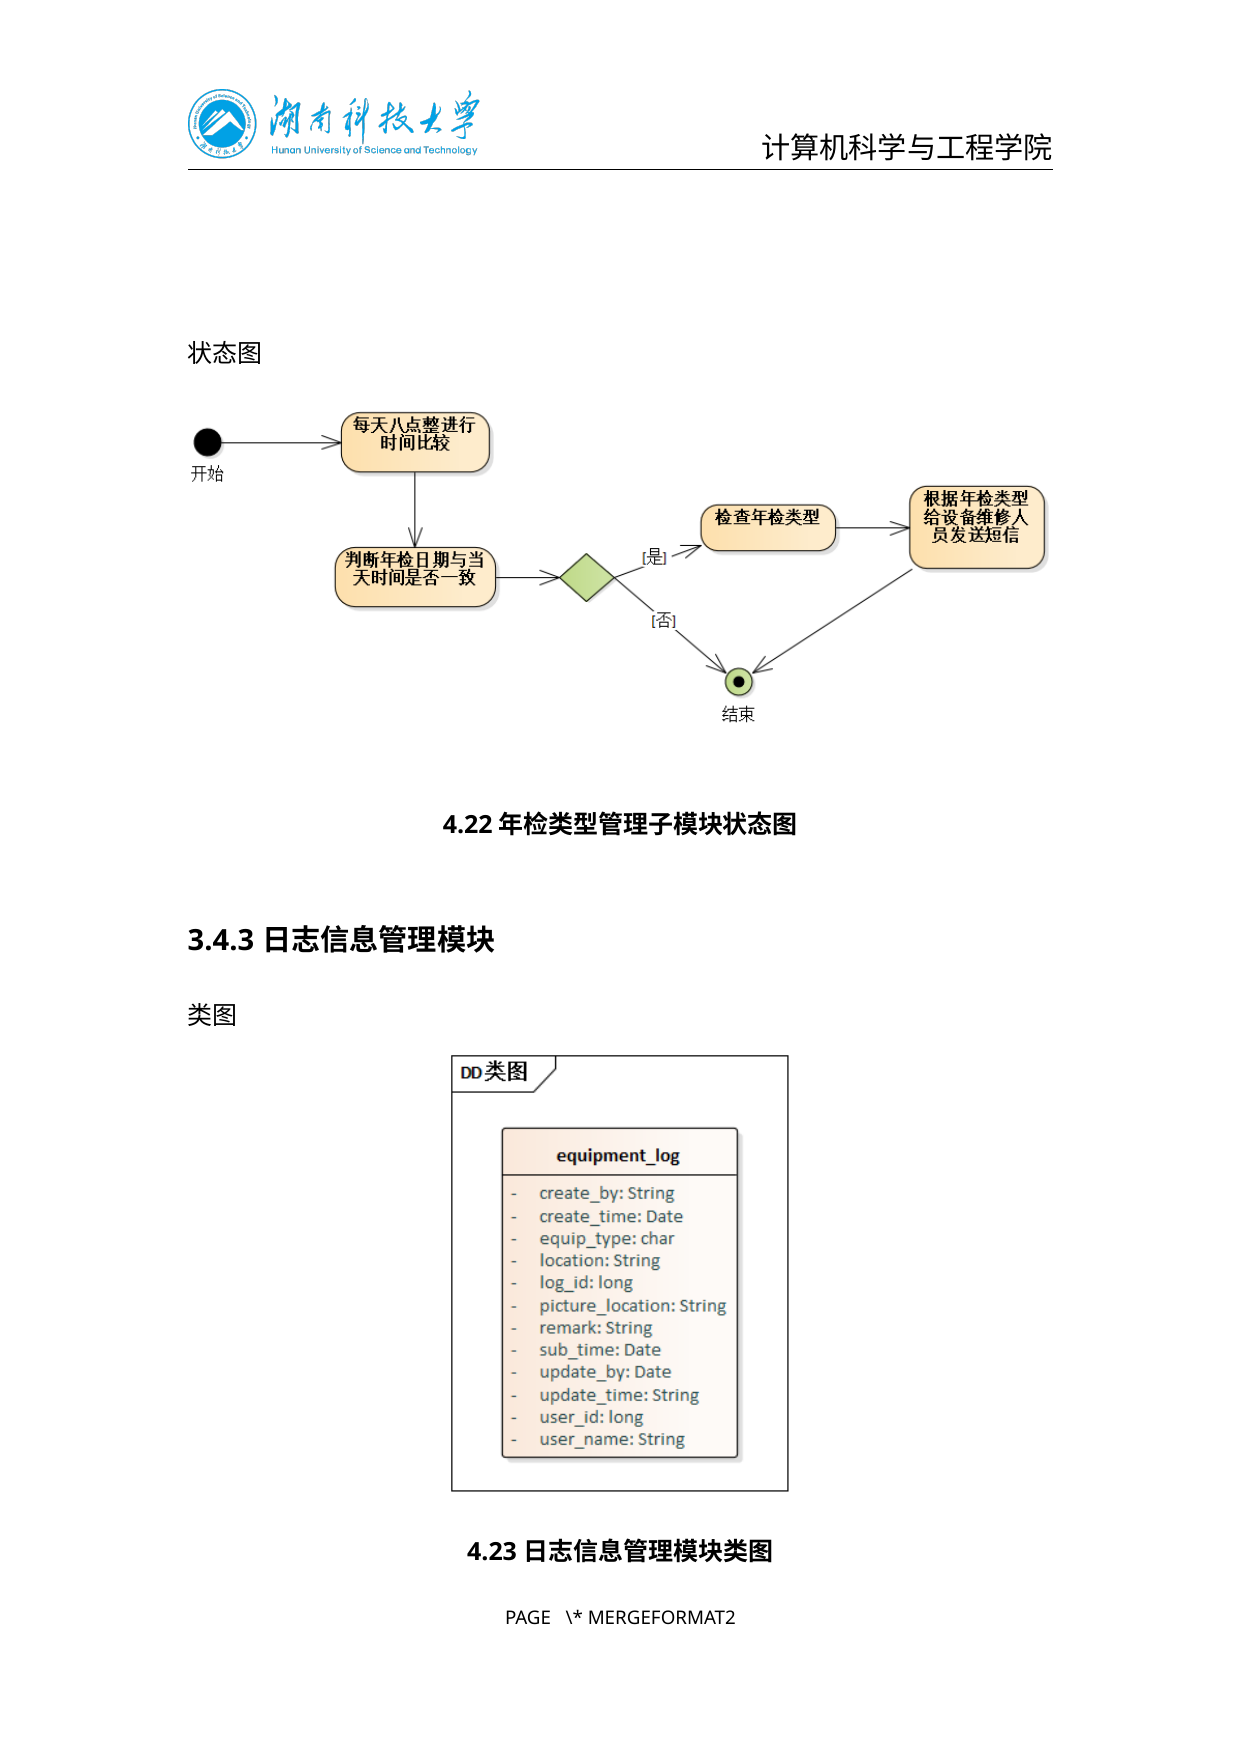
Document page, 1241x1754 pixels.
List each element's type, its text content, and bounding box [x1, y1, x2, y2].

text 3.4.3 日志信息管理模块 [187, 905, 1053, 970]
text 类图 [187, 981, 1053, 1046]
text 4.23 日志信息管理模块类图 [187, 1517, 1053, 1582]
text 4.22 年检类型管理子模块状态图 [187, 790, 1053, 855]
picture [187, 88, 480, 159]
picture [451, 1054, 790, 1493]
text 状态图 [187, 319, 1053, 384]
picture [187, 405, 1052, 771]
